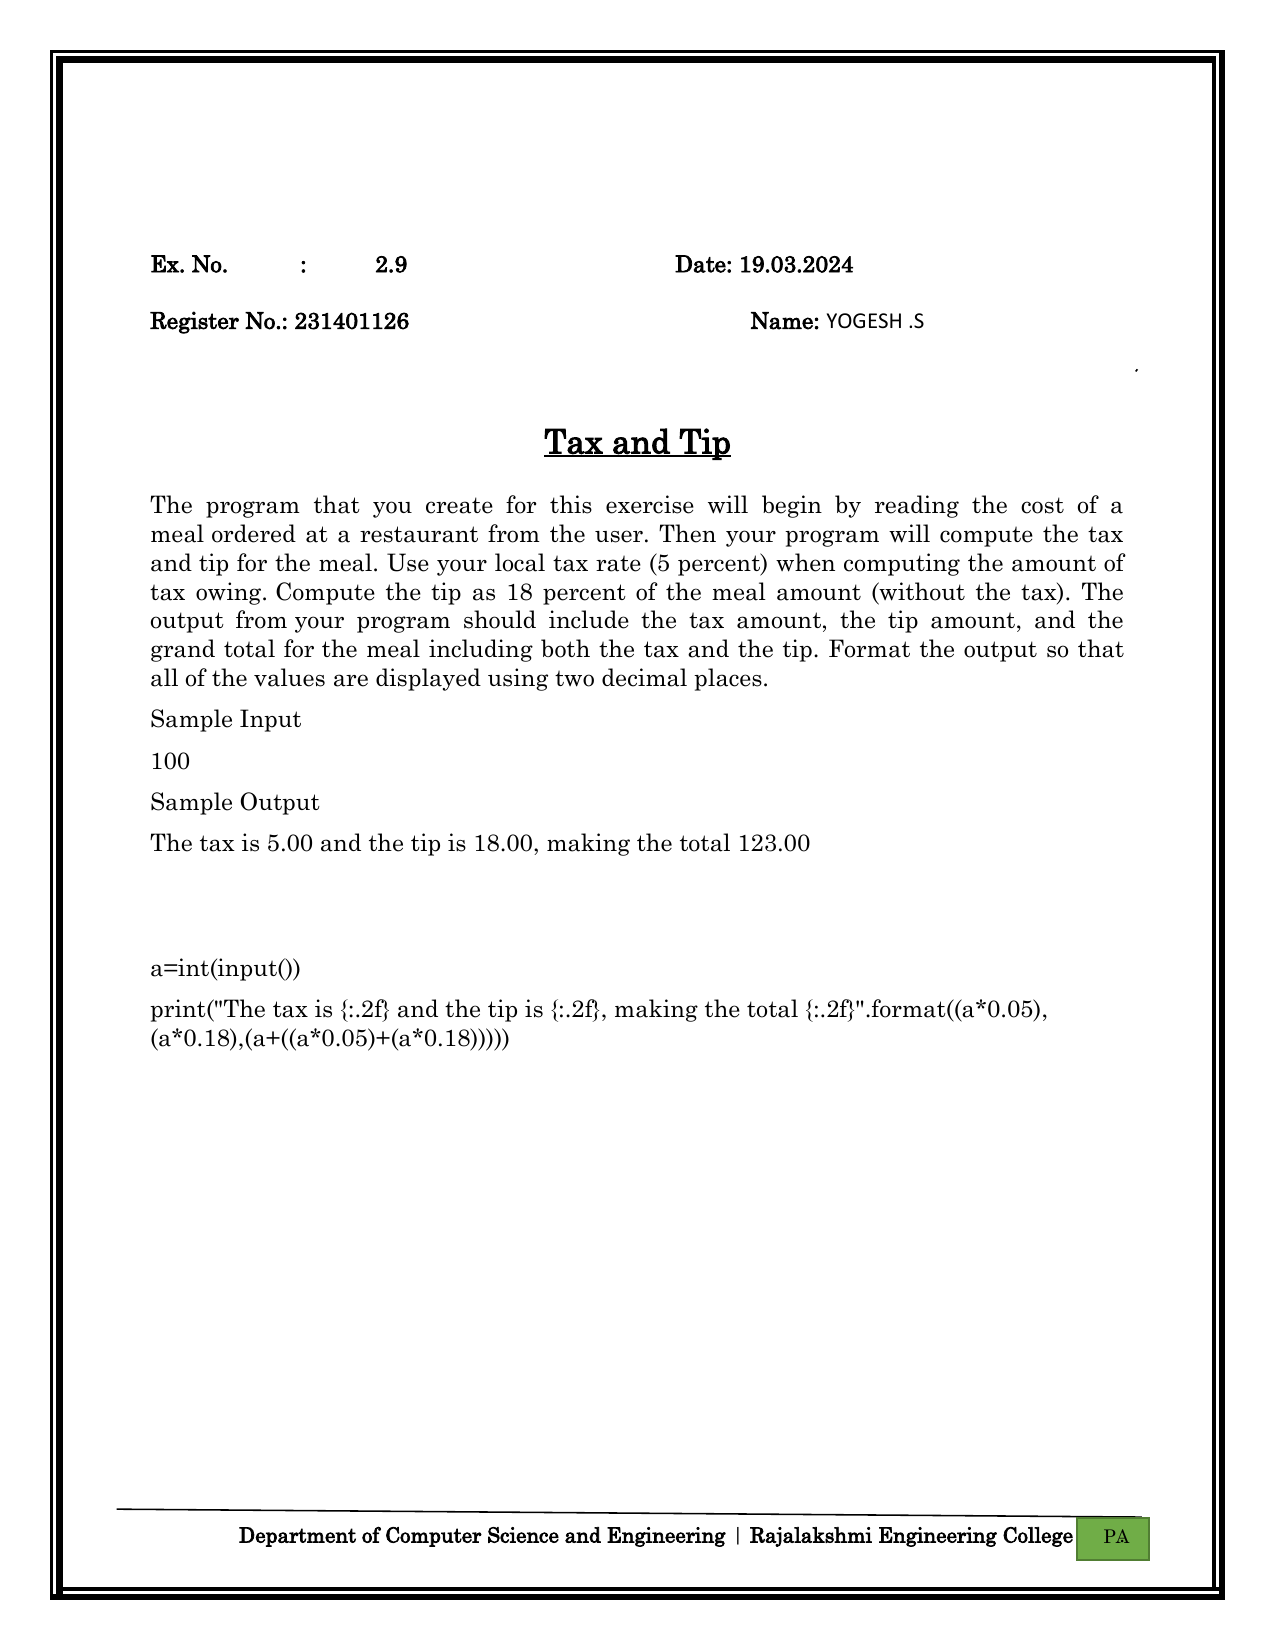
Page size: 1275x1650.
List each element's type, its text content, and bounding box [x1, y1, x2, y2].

text Sample Output [150, 787, 1125, 816]
text 100 [150, 746, 1125, 774]
text Tax and Tip [150, 420, 1125, 461]
text Ex. No. : 2.9 Date: 19.03.2024 [150, 249, 1125, 277]
text The program that you create for this exercise will begin by reading the cost of a meal ordered at a restaurant from the user. Then your program will compute the tax and tip for the meal. Use your local tax rate (5 percent) when computing the amount of tax owing. Compute the tip as 18 percent of the meal amount (without the tax). The output from your program should include the tax amount, the tip amount, and the grand total for the meal including both the tax and the tip. Format the output so that all of the values are displayed using two decimal places. [150, 490, 1125, 692]
text The tax is 5.00 and the tip is 18.00, making the total 123.00 [150, 828, 1125, 857]
text Register No.: 231401126 Name: YOGESH .S [150, 306, 1125, 334]
text a=int(input()) [150, 952, 1125, 981]
text print("The tax is {:.2f} and the tip is {:.2f}, making the total {:.2f}".format((a*0.05),(a*0.18),(a+((a*0.05)+(a*0.18))))) [150, 994, 1125, 1051]
text Sample Input [150, 704, 1125, 733]
